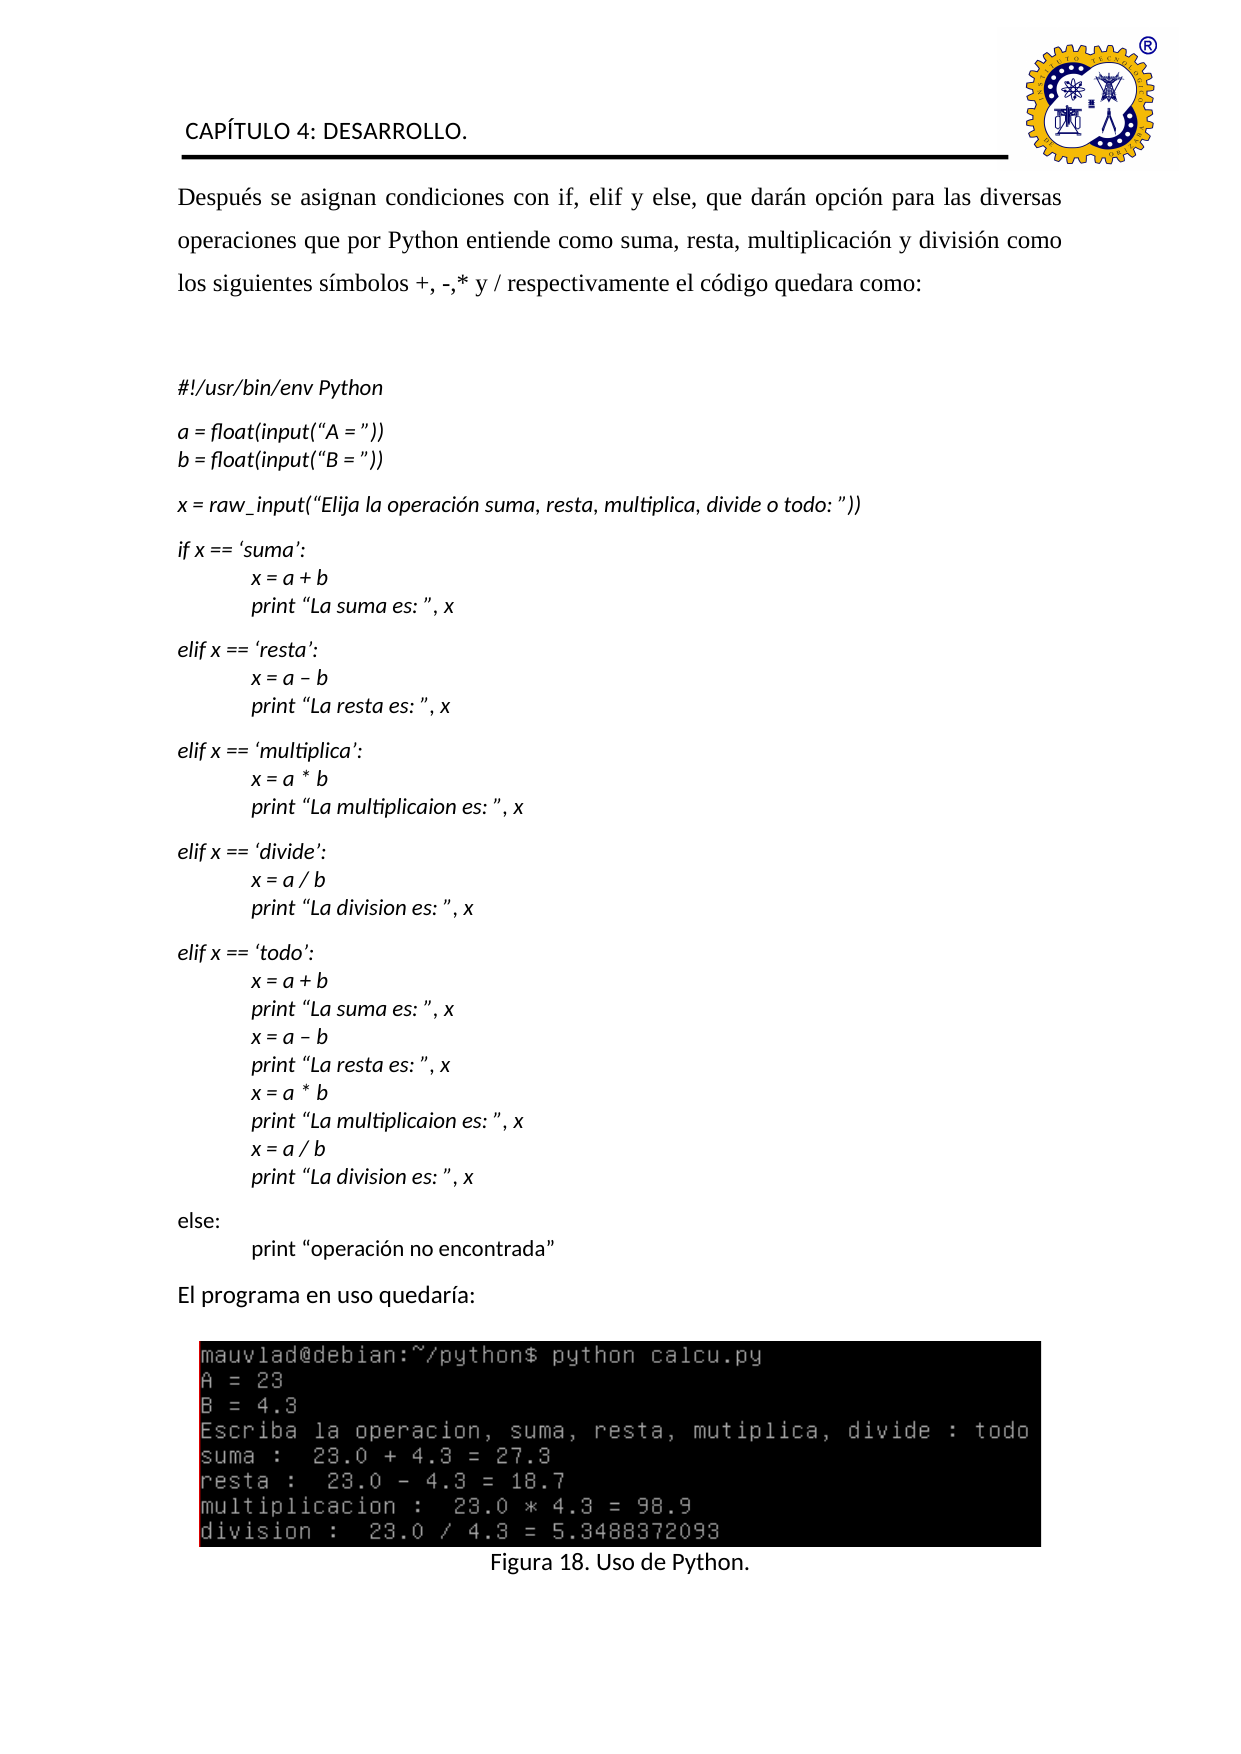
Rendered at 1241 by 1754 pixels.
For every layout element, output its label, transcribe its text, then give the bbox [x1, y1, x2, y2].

text a = float(input(“A = ”)) b = float(input(“B = ”)) [177, 417, 1063, 473]
text if x == ‘suma’: x = a + b print “La suma es: ”, x [177, 535, 1063, 619]
text elif x == ‘multiplica’: x = a * b print “La multiplicaion es: ”, x [177, 736, 1063, 820]
text elif x == ‘divide’: x = a / b print “La division es: ”, x [177, 837, 1063, 921]
text elif x == ‘resta’: x = a – b print “La resta es: ”, x [177, 636, 1063, 719]
text elif x == ‘todo’: x = a + b print “La suma es: ”, x x = a – b print “La resta es: ”, x x = a * b print “La multiplicaion es: ”, x x = a / b print “La division es: ”, x [177, 938, 1063, 1190]
text x = raw_input(“Elija la operación suma, resta, multiplica, divide o todo: ”)) [177, 490, 1063, 518]
picture [996, 27, 1179, 171]
text Después se asignan condiciones con if, elif y else, que darán opción para las diversas operaciones que por Python entiende como suma, resta, multiplicación y división como los siguientes símbolos +, -,* y / respectivamente el código quedara como: [177, 182, 1063, 297]
text El programa en uso quedaría: [177, 1279, 1063, 1310]
text #!/usr/bin/env Python [177, 373, 1063, 401]
text else: print “operación no encontrada” [177, 1207, 1063, 1263]
picture [199, 1341, 1042, 1547]
